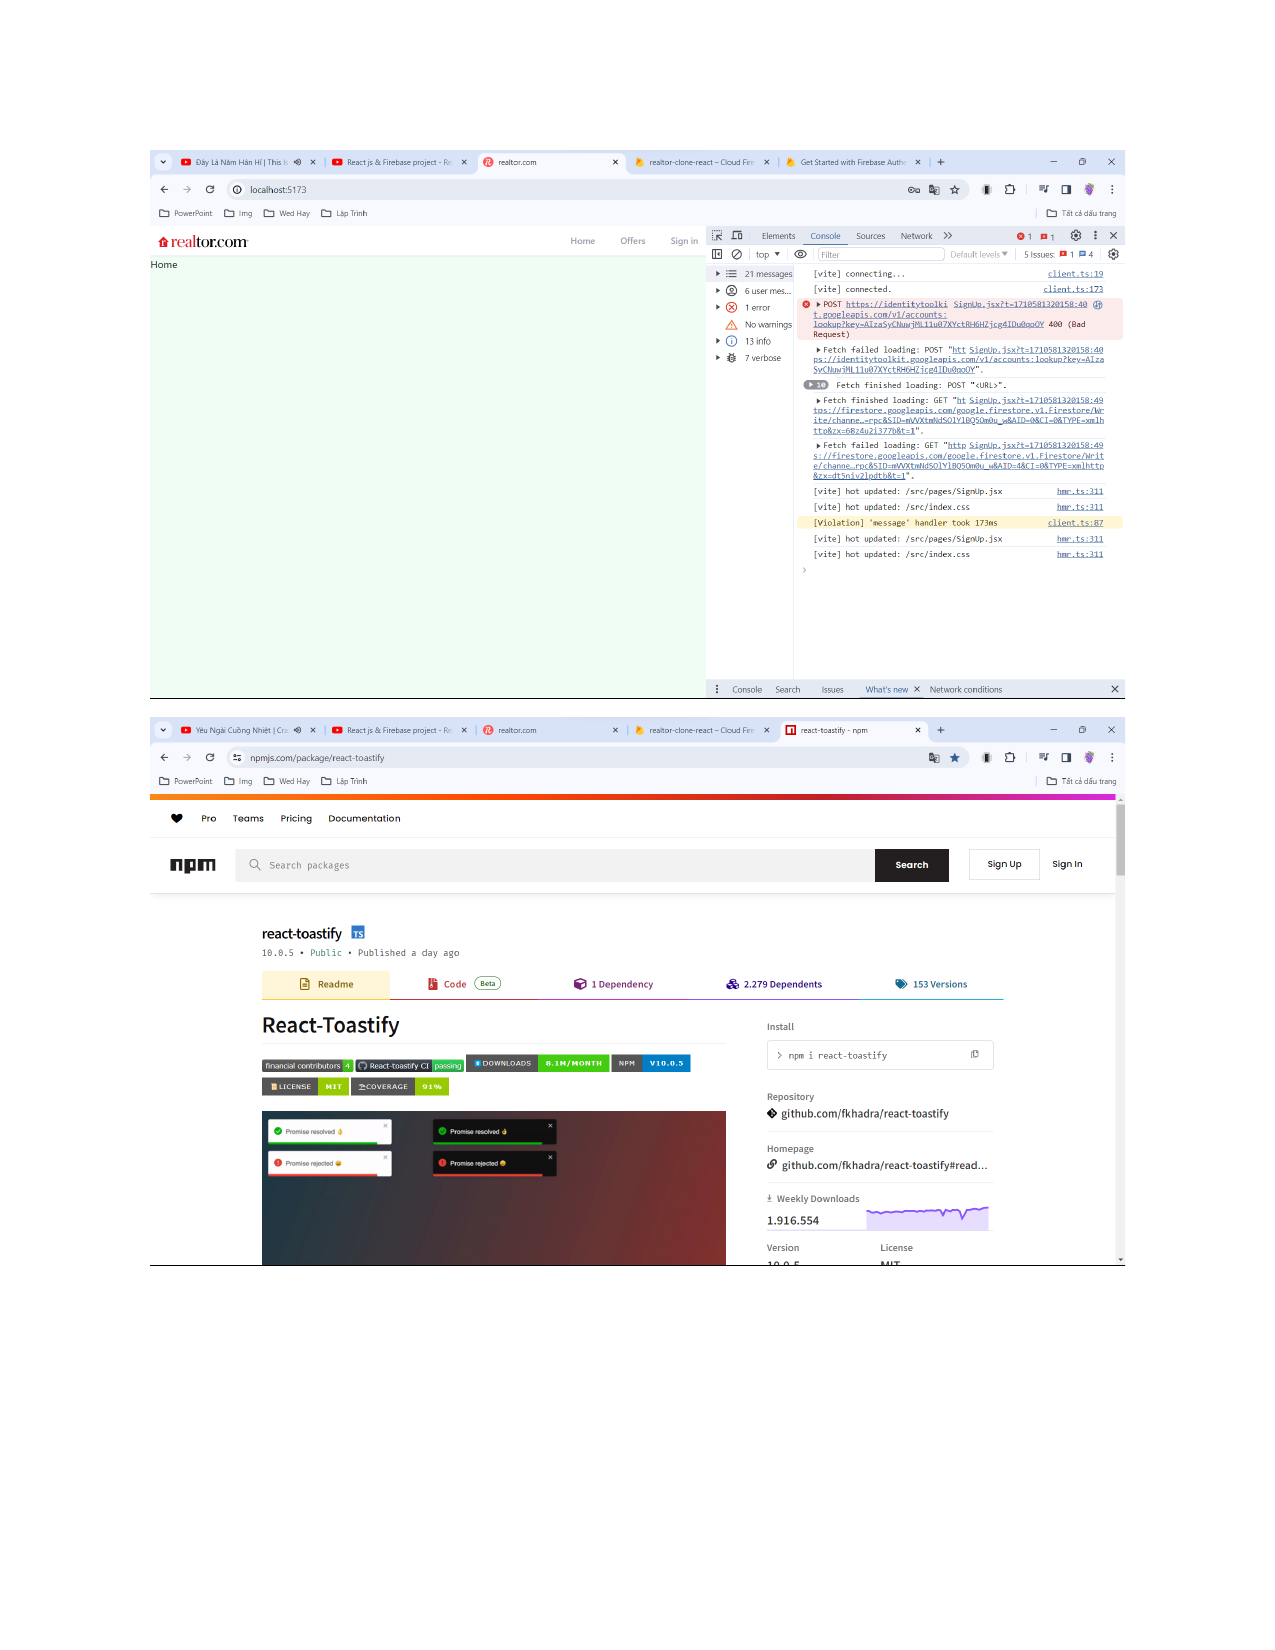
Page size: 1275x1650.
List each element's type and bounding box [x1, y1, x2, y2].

picture [150, 150, 1125, 699]
picture [150, 717, 1125, 1266]
